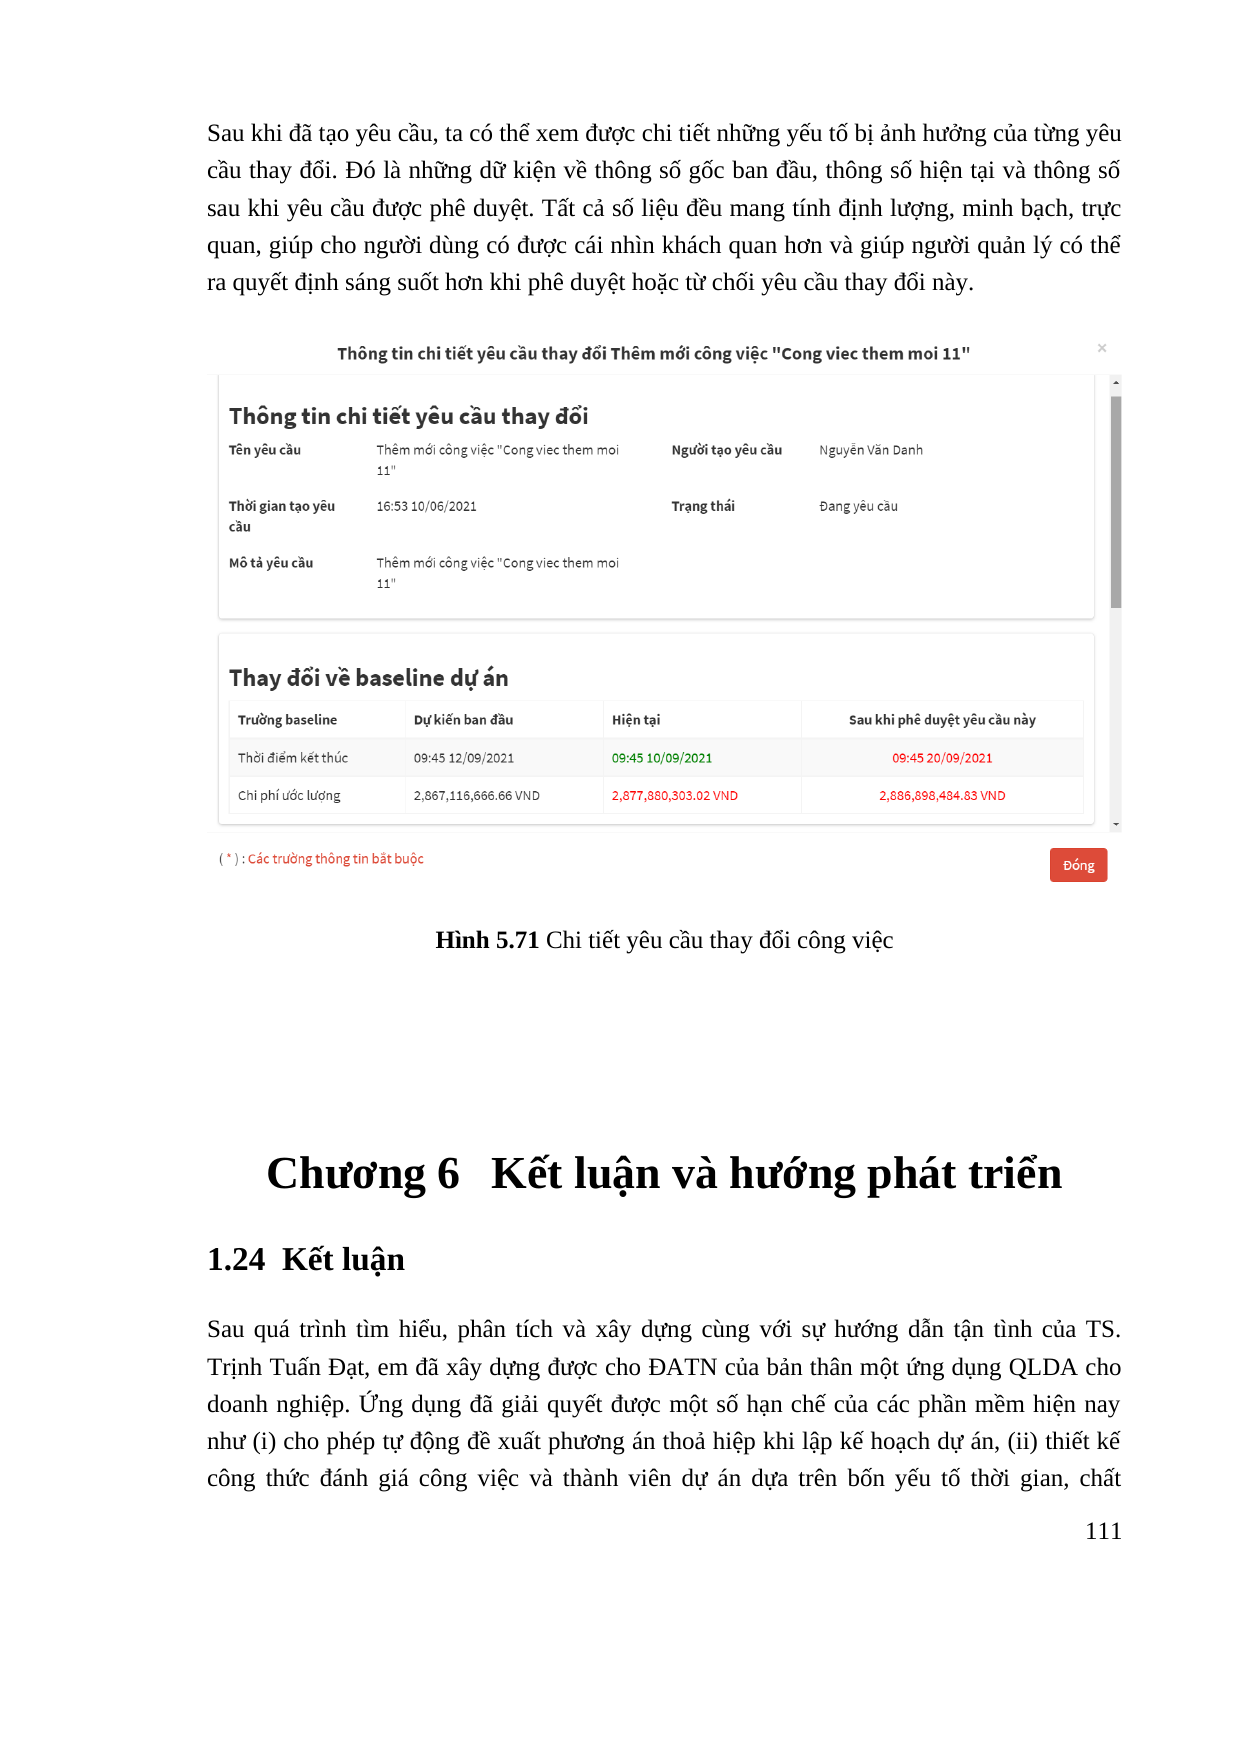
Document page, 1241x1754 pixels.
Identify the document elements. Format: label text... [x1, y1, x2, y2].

picture [207, 325, 1122, 896]
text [207, 1314, 1122, 1492]
text Sau khi đã tạo yêu cầu, ta có thể xem được chi tiết những yếu tố bị ảnh hưởng của từng yêu cầu thay đổi. Đó là những dữ kiện về thông số gốc ban đầu, thông số hiện tại và thông số sau khi yêu cầu được phê duyệt. Tất cả số liệu đều mang tính định lượng, minh bạch, trực quan, giúp cho người dùng có được cái nhìn khách quan hơn và giúp người quản lý có thể ra quyết định sáng suốt hơn khi phê duyệt hoặc từ chối yêu cầu thay đổi này. [207, 118, 1122, 296]
subtitle Kết luận và hướng phát triển [266, 1146, 1062, 1199]
subtitle Kết luận [207, 1042, 1122, 1278]
